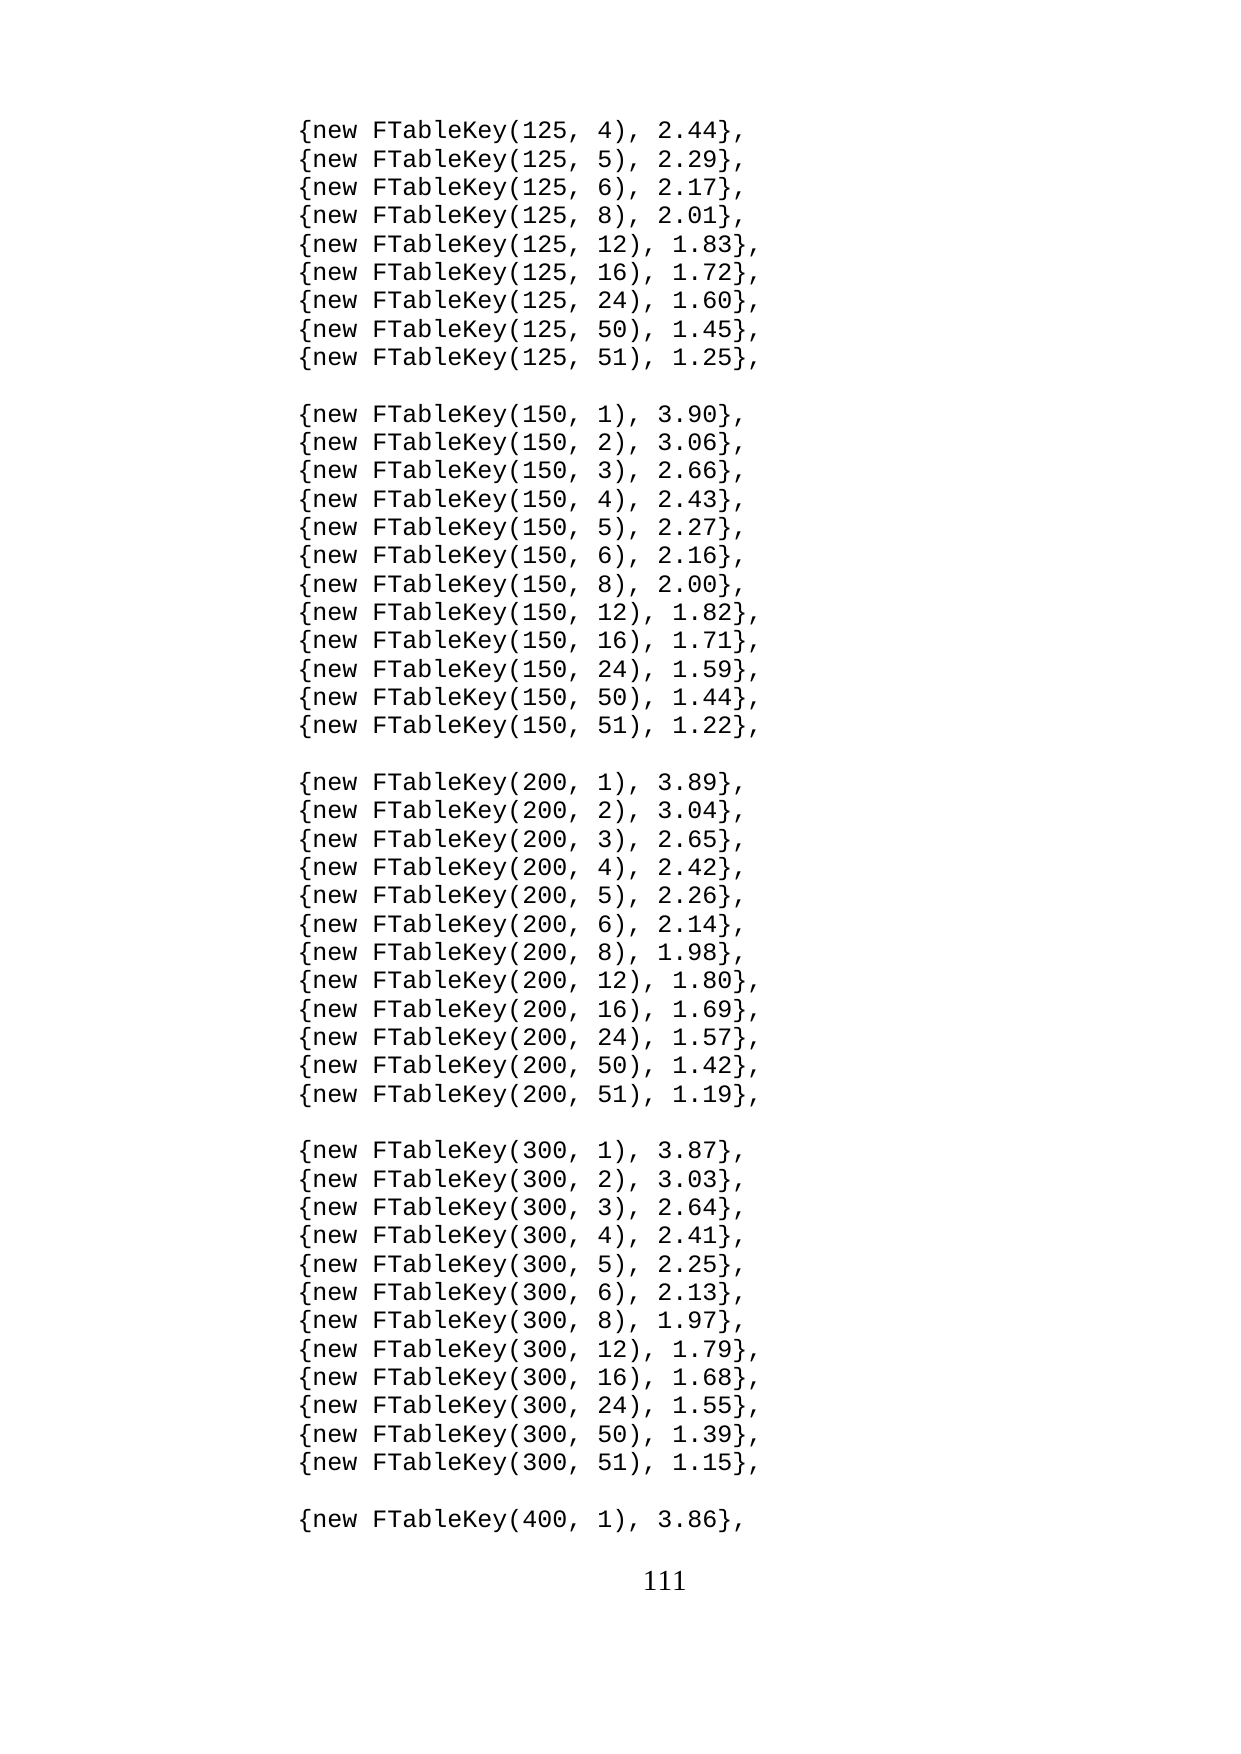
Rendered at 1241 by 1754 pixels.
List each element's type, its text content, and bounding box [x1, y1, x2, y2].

text {new FTableKey(200, 4), 2.42}, [177, 855, 1152, 883]
text {new FTableKey(150, 51), 1.22}, [177, 713, 1152, 741]
text {new FTableKey(125, 51), 1.25}, [177, 345, 1152, 373]
text {new FTableKey(200, 16), 1.69}, [177, 996, 1152, 1025]
text {new FTableKey(200, 1), 3.89}, [177, 770, 1152, 798]
text {new FTableKey(300, 24), 1.55}, [177, 1393, 1152, 1421]
text {new FTableKey(200, 12), 1.80}, [177, 968, 1152, 996]
text {new FTableKey(150, 2), 3.06}, [177, 430, 1152, 458]
text {new FTableKey(300, 1), 3.87}, [177, 1138, 1152, 1166]
text {new FTableKey(150, 3), 2.66}, [177, 458, 1152, 486]
text {new FTableKey(200, 6), 2.14}, [177, 911, 1152, 940]
text {new FTableKey(200, 8), 1.98}, [177, 940, 1152, 968]
text {new FTableKey(300, 16), 1.68}, [177, 1365, 1152, 1393]
text {new FTableKey(150, 4), 2.43}, [177, 486, 1152, 515]
text {new FTableKey(125, 8), 2.01}, [177, 203, 1152, 231]
text {new FTableKey(300, 2), 3.03}, [177, 1166, 1152, 1195]
text {new FTableKey(300, 8), 1.97}, [177, 1308, 1152, 1336]
text {new FTableKey(300, 3), 2.64}, [177, 1195, 1152, 1223]
text {new FTableKey(150, 12), 1.82}, [177, 600, 1152, 628]
text {new FTableKey(300, 6), 2.13}, [177, 1280, 1152, 1308]
text {new FTableKey(150, 24), 1.59}, [177, 656, 1152, 685]
text {new FTableKey(300, 4), 2.41}, [177, 1223, 1152, 1251]
text {new FTableKey(150, 8), 2.00}, [177, 571, 1152, 600]
text {new FTableKey(125, 12), 1.83}, [177, 231, 1152, 260]
text {new FTableKey(300, 12), 1.79}, [177, 1336, 1152, 1365]
text {new FTableKey(200, 50), 1.42}, [177, 1053, 1152, 1081]
text {new FTableKey(125, 50), 1.45}, [177, 316, 1152, 345]
text {new FTableKey(125, 5), 2.29}, [177, 146, 1152, 175]
text {new FTableKey(200, 2), 3.04}, [177, 798, 1152, 826]
text {new FTableKey(125, 4), 2.44}, [177, 118, 1152, 146]
text {new FTableKey(300, 51), 1.15}, [177, 1450, 1152, 1478]
text {new FTableKey(150, 6), 2.16}, [177, 543, 1152, 571]
text {new FTableKey(150, 50), 1.44}, [177, 685, 1152, 713]
text {new FTableKey(300, 50), 1.39}, [177, 1421, 1152, 1450]
text {new FTableKey(300, 5), 2.25}, [177, 1251, 1152, 1280]
text {new FTableKey(150, 16), 1.71}, [177, 628, 1152, 656]
text {new FTableKey(150, 5), 2.27}, [177, 515, 1152, 543]
text {new FTableKey(125, 16), 1.72}, [177, 260, 1152, 288]
text {new FTableKey(125, 6), 2.17}, [177, 175, 1152, 203]
text {new FTableKey(200, 24), 1.57}, [177, 1025, 1152, 1053]
text {new FTableKey(150, 1), 3.90}, [177, 401, 1152, 430]
text {new FTableKey(200, 51), 1.19}, [177, 1081, 1152, 1110]
text {new FTableKey(200, 3), 2.65}, [177, 826, 1152, 855]
text {new FTableKey(400, 1), 3.86}, [177, 1506, 1152, 1535]
text {new FTableKey(125, 24), 1.60}, [177, 288, 1152, 316]
text {new FTableKey(200, 5), 2.26}, [177, 883, 1152, 911]
